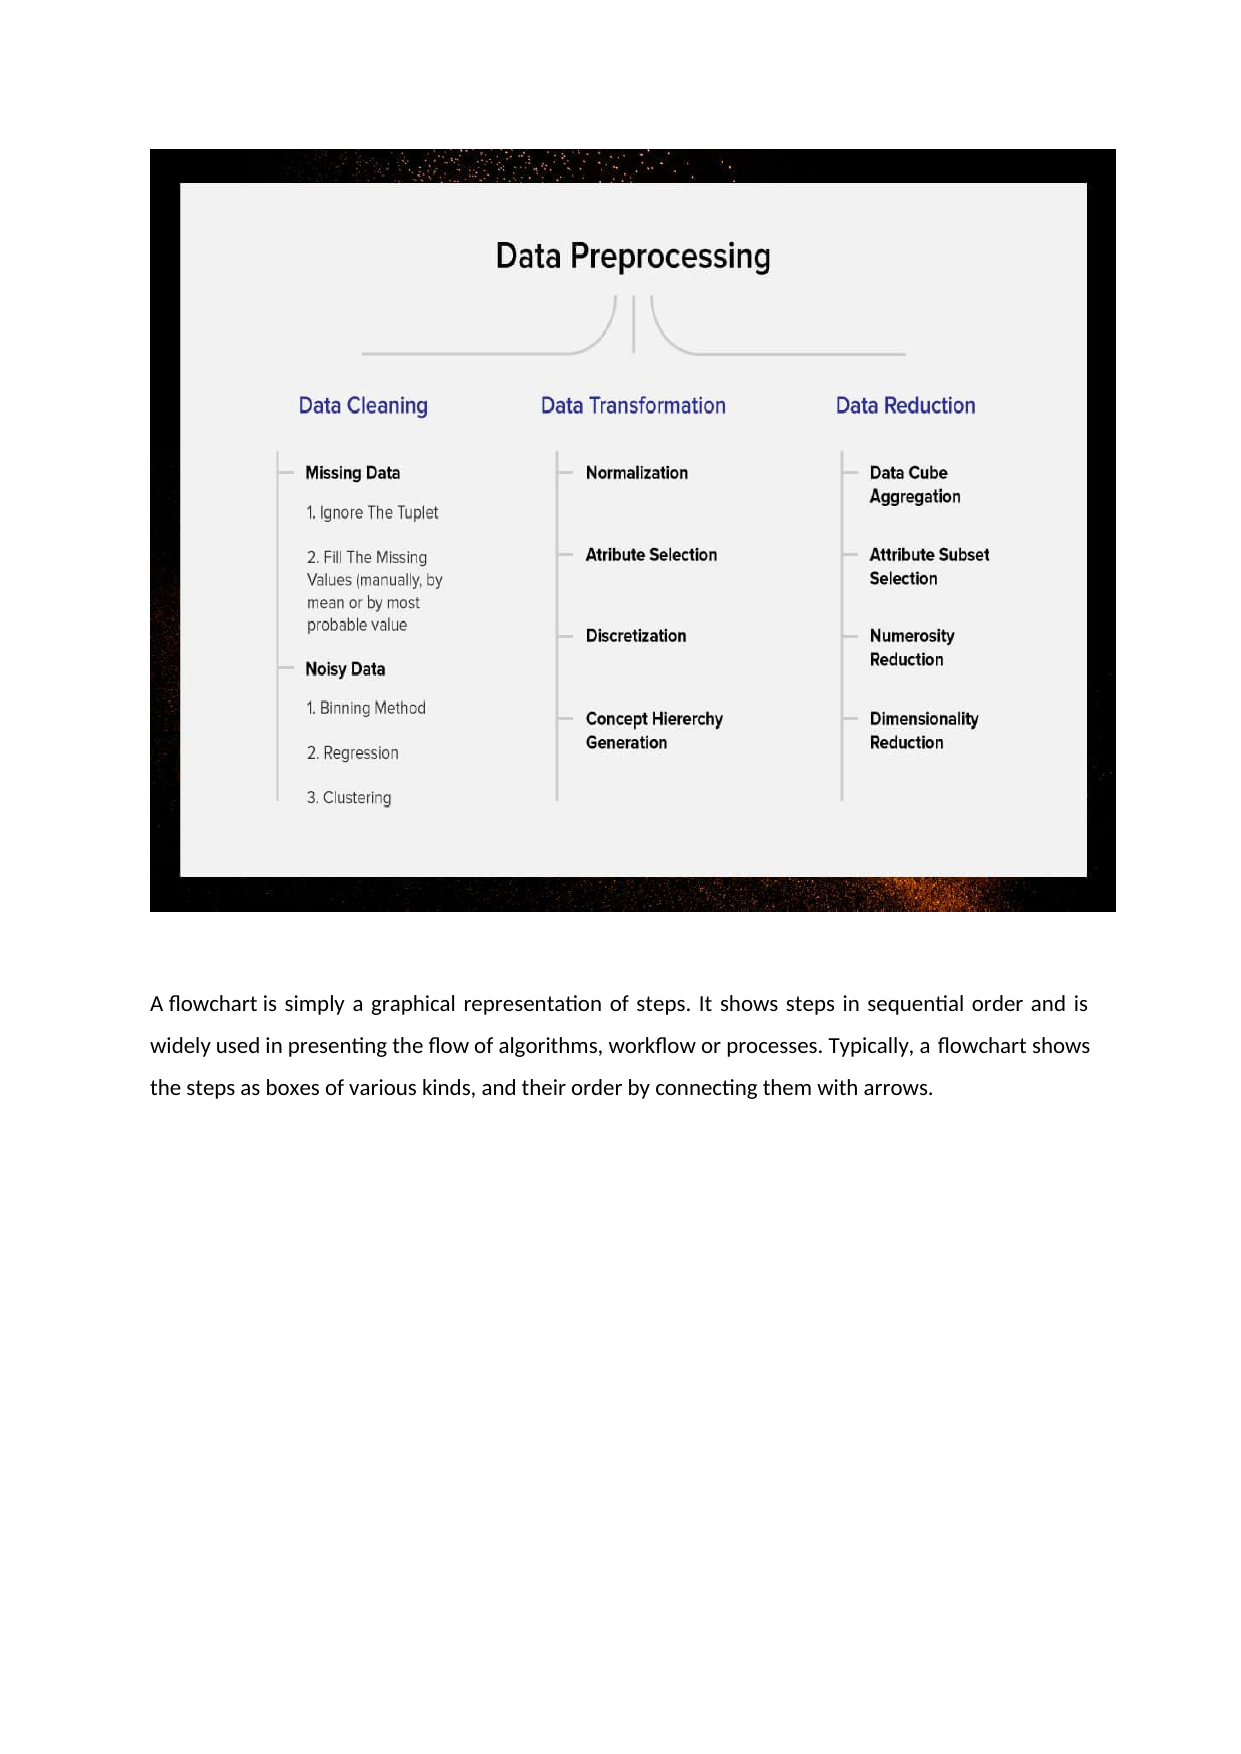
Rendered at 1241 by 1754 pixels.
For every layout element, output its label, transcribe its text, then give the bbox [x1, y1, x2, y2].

picture [150, 149, 1116, 912]
text A flowchart is simply a graphical representation of steps. It shows steps in sequential order and is widely used in presenting the flow of algorithms, workflow or processes. Typically, a flowchart shows the steps as boxes of various kinds, and their order by connecting them with arrows. [150, 989, 1090, 1101]
